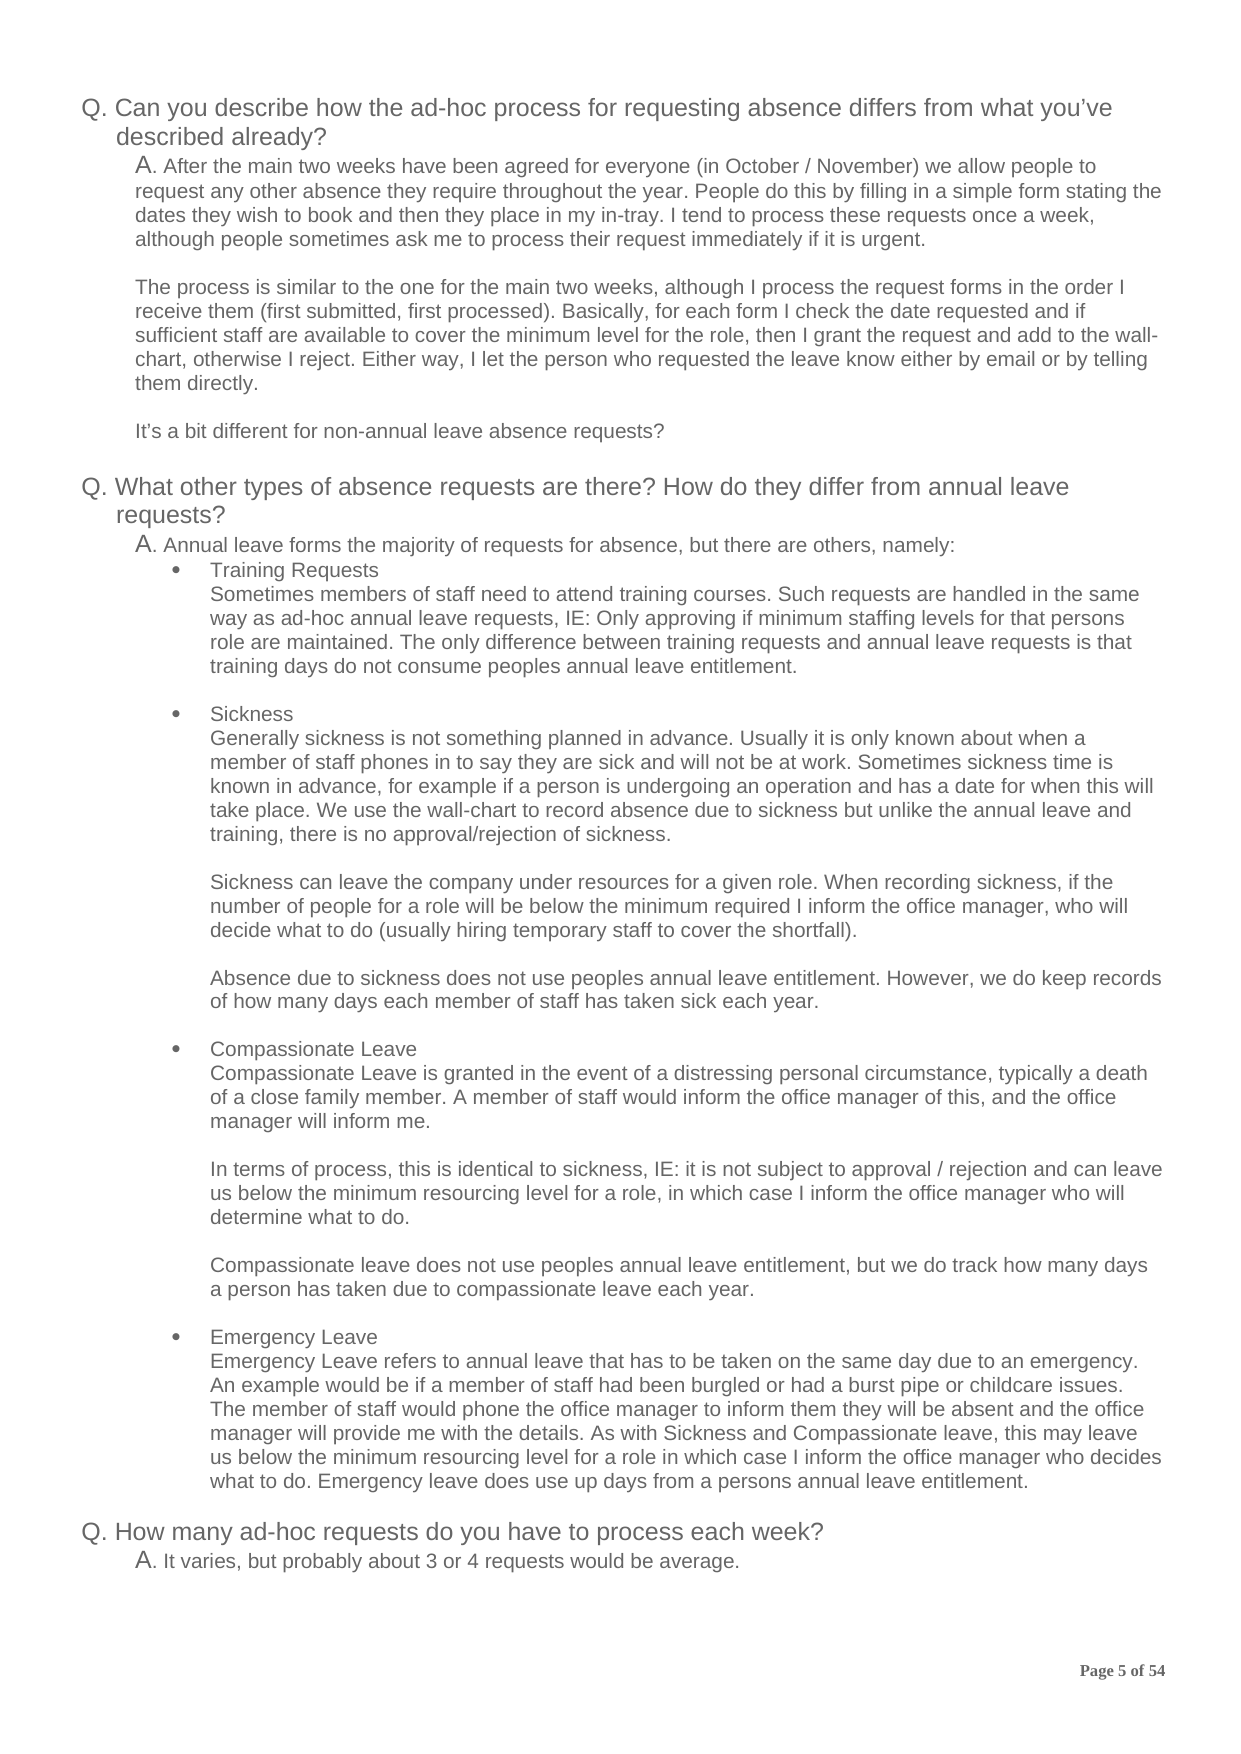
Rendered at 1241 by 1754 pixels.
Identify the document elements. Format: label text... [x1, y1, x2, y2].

list Compassionate Leave [172, 1037, 1165, 1061]
list Emergency Leave [172, 1325, 1165, 1349]
text Q. What other types of absence requests are there? How do they differ from annual leave requests? [81, 472, 1165, 529]
text Compassionate Leave is granted in the event of a distressing personal circumstance, typically a death of a close family member. A member of staff would inform the office manager of this, and the office manager will inform me. [210, 1061, 1165, 1133]
list Sickness can leave the company under resources for a given role. When recording sickness, if the number of people for a role will be below the minimum required I inform the office manager, who will decide what to do (usually hiring temporary staff to cover the shortfall). [210, 869, 1165, 941]
list Sickness [172, 702, 1165, 726]
text Q. How many ad-hoc requests do you have to process each week? [81, 1517, 1165, 1545]
text The process is similar to the one for the main two weeks, although I process the request forms in the order I receive them (first submitted, first processed). Basically, for each form I check the date requested and if sufficient staff are available to cover the minimum level for the role, then I grant the request and add to the wall-chart, otherwise I reject. Either way, I let the person who requested the leave know either by email or by telling them directly. [135, 275, 1165, 395]
text Q. Can you describe how the ad-hoc process for requesting absence differs from what you’ve described already? [81, 93, 1165, 151]
list Emergency Leave refers to annual leave that has to be taken on the same day due to an emergency. An example would be if a member of staff had been burgled or had a burst pipe or childcare issues. The member of staff would phone the office manager to inform them they will be absent and the office manager will provide me with the details. As with Sickness and Compassionate leave, this may leave us below the minimum resourcing level for a role in which case I inform the office manager who decides what to do. Emergency leave does use up days from a persons annual leave entitlement. [210, 1349, 1165, 1493]
text A. It varies, but probably about 3 or 4 requests would be average. [135, 1545, 1165, 1574]
text A. Annual leave forms the majority of requests for absence, but there are others, namely: [135, 529, 1165, 558]
list Absence due to sickness does not use peoples annual leave entitlement. However, we do keep records of how many days each member of staff has taken sick each year. [210, 965, 1165, 1013]
text It’s a bit different for non-annual leave absence requests? [135, 419, 1165, 443]
text A. After the main two weeks have been agreed for everyone (in October / November) we allow people to request any other absence they require throughout the year. People do this by filling in a simple form stating the dates they wish to book and then they place in my in-tray. I tend to process these requests once a week, although people sometimes ask me to process their request immediately if it is urgent. [135, 151, 1165, 251]
text In terms of process, this is identical to sickness, IE: it is not subject to approval / rejection and can leave us below the minimum resourcing level for a role, in which case I inform the office manager who will determine what to do. [210, 1157, 1165, 1229]
list Training Requests Sometimes members of staff need to attend training courses. Such requests are handled in the same way as ad-hoc annual leave requests, IE: Only approving if minimum staffing levels for that persons role are maintained. The only difference between training requests and annual leave requests is that training days do not consume peoples annual leave entitlement. [172, 558, 1165, 678]
text Compassionate leave does not use peoples annual leave entitlement, but we do track how many days a person has taken due to compassionate leave each year. [210, 1253, 1165, 1301]
list Generally sickness is not something planned in advance. Usually it is only known about when a member of staff phones in to say they are sick and will not be at work. Sometimes sickness time is known in advance, for example if a person is undergoing an operation and has a date for when this will take place. We use the wall-chart to record absence due to sickness but unlike the annual leave and training, there is no approval/rejection of sickness. [210, 726, 1165, 846]
